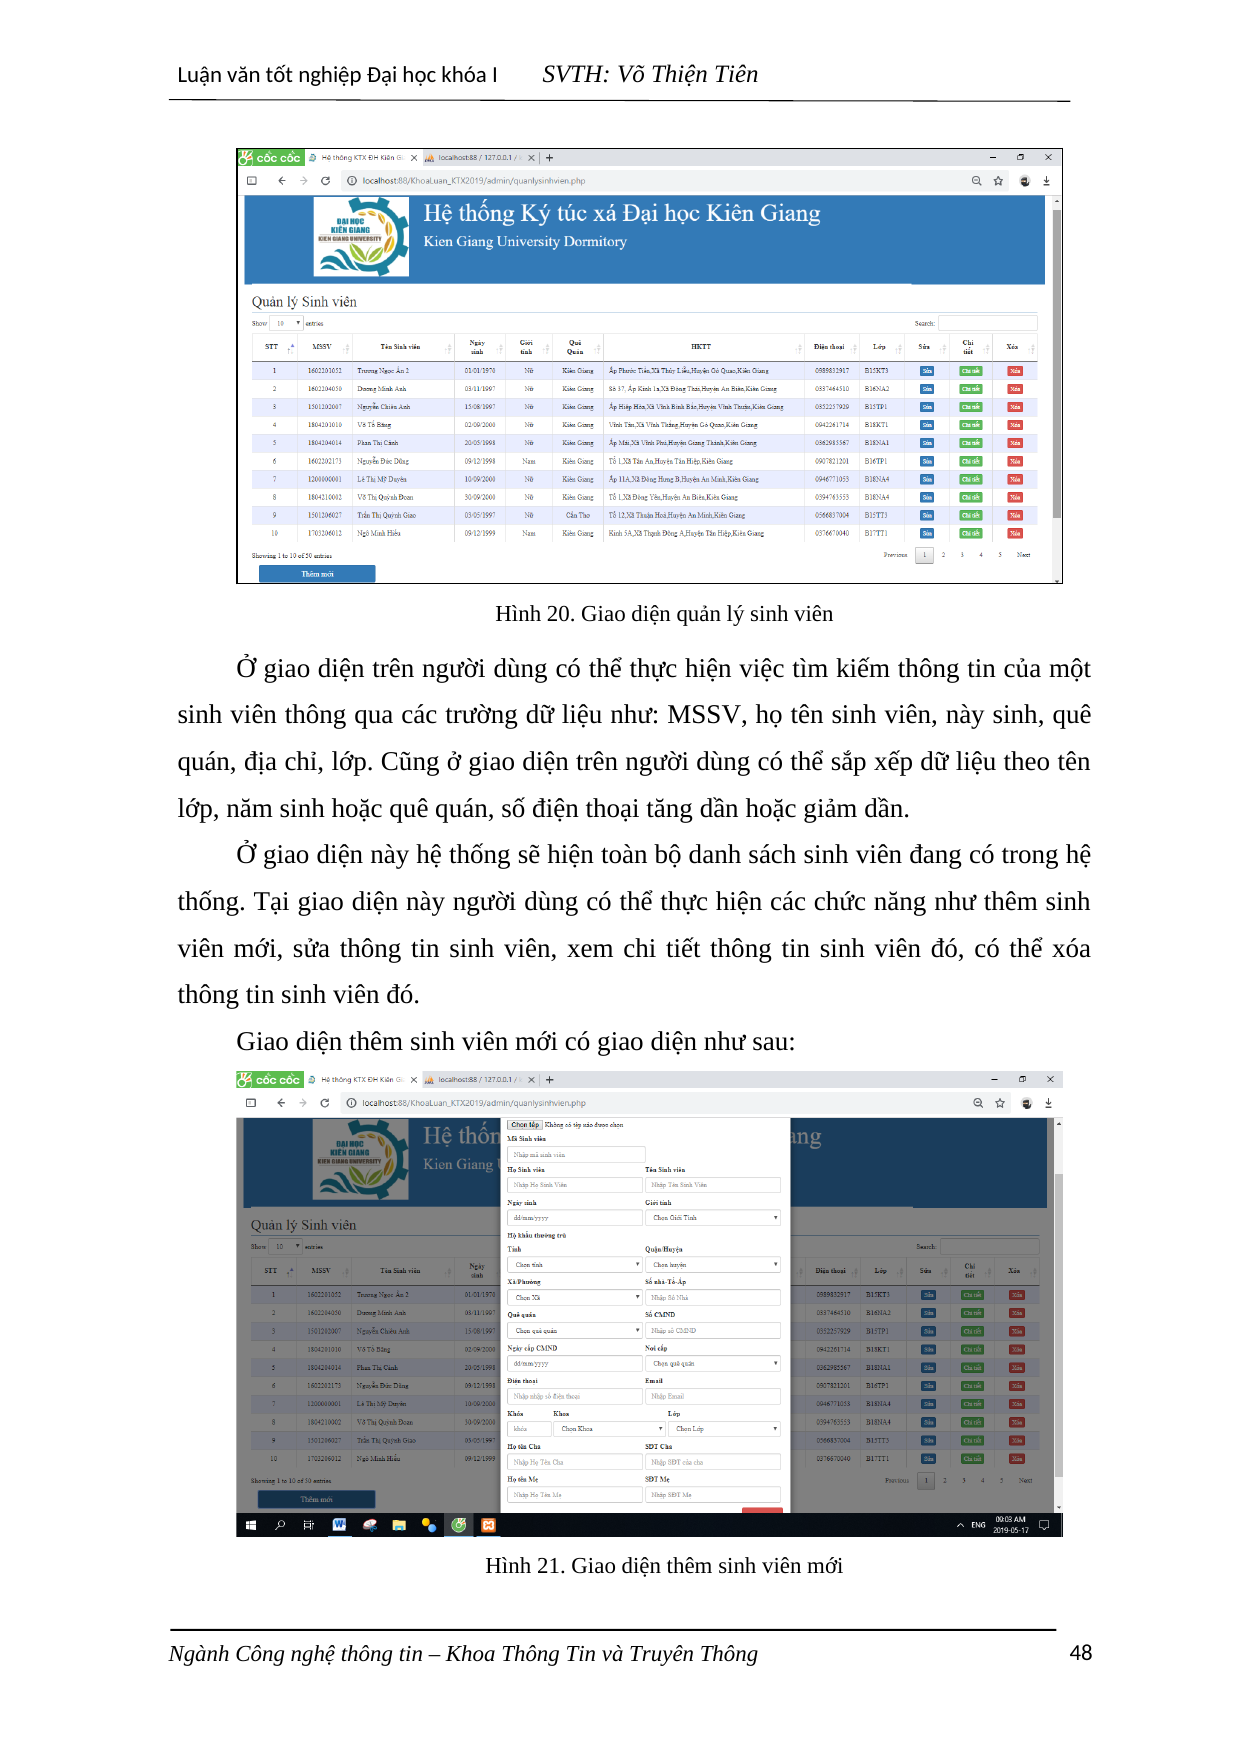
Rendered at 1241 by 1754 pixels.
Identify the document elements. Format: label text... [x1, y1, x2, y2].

picture [236, 1071, 1063, 1537]
text Ở giao diện trên người dùng có thể thực hiện việc tìm kiếm thông tin của một sinh viên thông qua các trường dữ liệu như: MSSV, họ tên sinh viên, này sinh, quê quán, địa chỉ, lớp. Cũng ở giao diện trên người dùng có thể sắp xếp dữ liệu theo tên lớp, năm sinh hoặc quê quán, số điện thoại tăng dần hoặc giảm dần. [177, 652, 1092, 823]
text Hình 21. Giao diện thêm sinh viên mới [236, 1552, 1092, 1578]
picture [238, 149, 1062, 583]
text Giao diện thêm sinh viên mới có giao diện như sau: [177, 1025, 1092, 1056]
text Ở giao diện này hệ thống sẽ hiện toàn bộ danh sách sinh viên đang có trong hệ thống. Tại giao diện này người dùng có thể thực hiện các chức năng như thêm sinh viên mới, sửa thông tin sinh viên, xem chi tiết thông tin sinh viên đó, có thể xóa thông tin sinh viên đó. [177, 838, 1092, 1009]
text Hình 20. Giao diện quản lý sinh viên [236, 600, 1092, 626]
